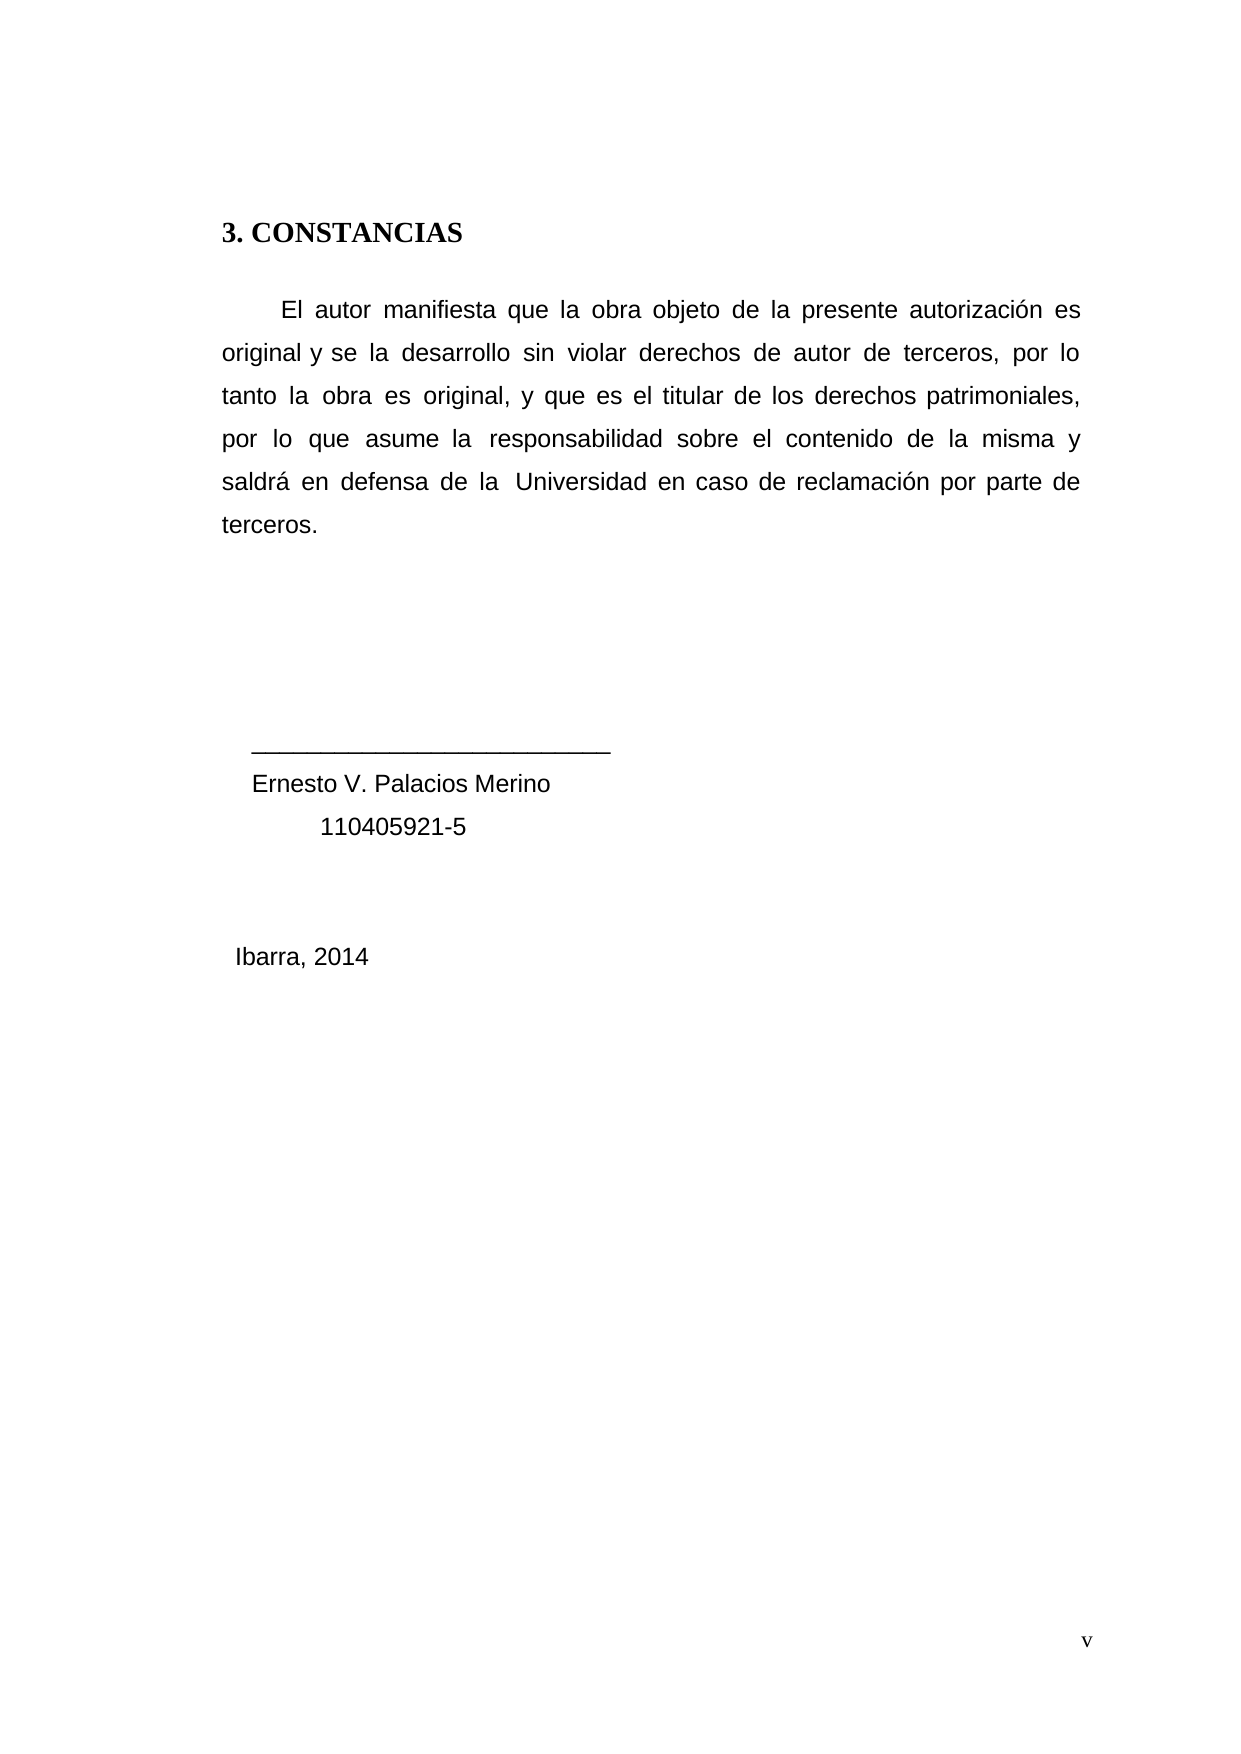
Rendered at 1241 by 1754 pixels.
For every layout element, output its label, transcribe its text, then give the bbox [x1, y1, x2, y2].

text El autor manifiesta que la obra objeto de la presente autorización es original y se la desarrollo sin violar derechos de autor de terceros, por lo tanto la obra es original, y que es el titular de los derechos patrimoniales, por lo que asume la responsabilidad sobre el contenido de la misma y saldrá en defensa de la Universidad en caso de reclamación por parte de terceros. [222, 295, 1081, 539]
text 3. CONSTANCIAS [177, 215, 1092, 248]
text Ibarra, 2014 [189, 941, 728, 970]
text 110405921-5 [206, 812, 1081, 841]
text Ernesto V. Palacios Merino [206, 769, 1081, 798]
text __________________________ [206, 726, 1081, 755]
